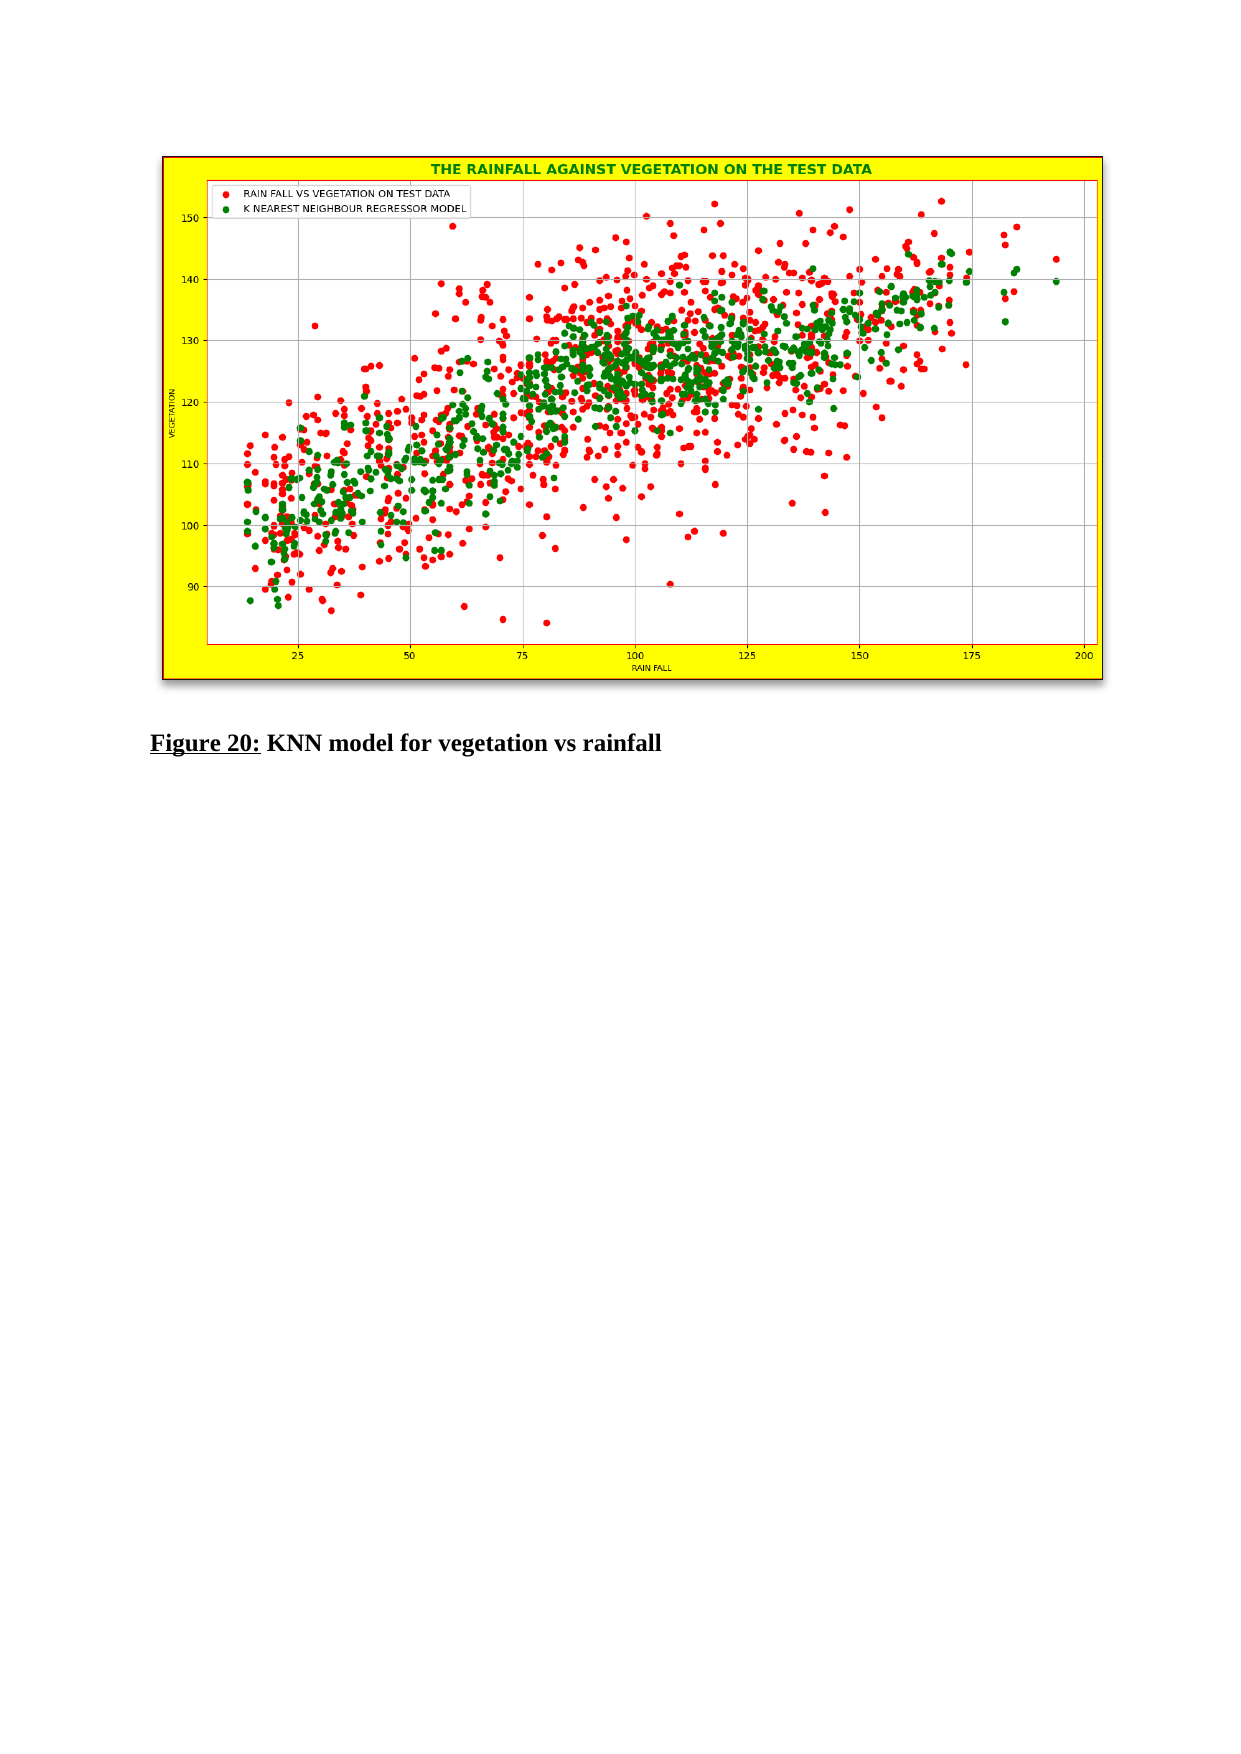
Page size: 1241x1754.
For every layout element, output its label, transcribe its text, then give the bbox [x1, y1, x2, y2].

picture [163, 157, 1102, 679]
text Figure 20: KNN model for vegetation vs rainfall [150, 728, 1090, 756]
